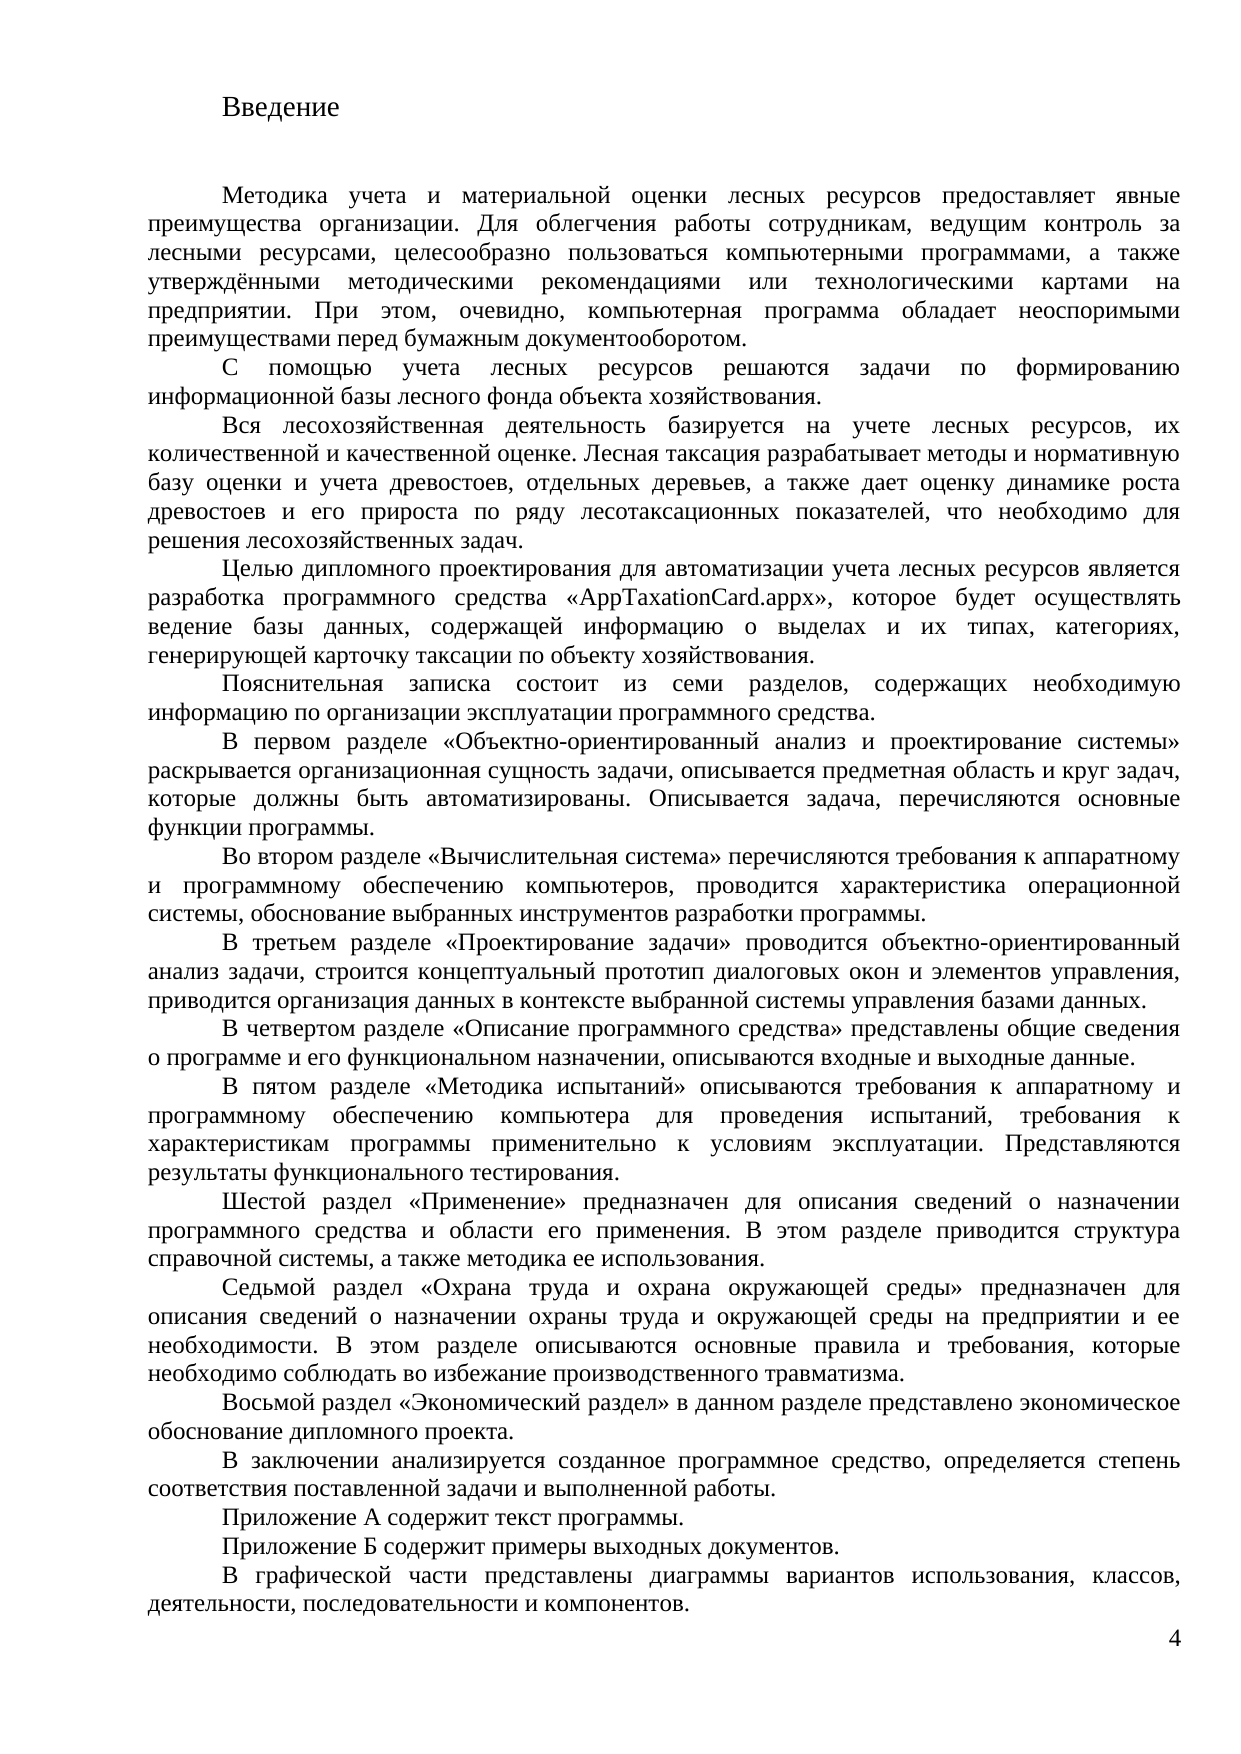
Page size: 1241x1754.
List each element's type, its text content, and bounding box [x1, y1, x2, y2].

text Приложение Б содержит примеры выходных документов. [148, 1531, 1181, 1560]
text Во втором разделе «Вычислительная система» перечисляются требования к аппаратному и программному обеспечению компьютеров, проводится характеристика операционной системы, обоснование выбранных инструментов разработки программы. [148, 841, 1181, 927]
text Приложение А содержит текст программы. [148, 1502, 1181, 1531]
text В третьем разделе «Проектирование задачи» проводится объектно-ориентированный анализ задачи, строится концептуальный прототип диалоговых окон и элементов управления, приводится организация данных в контексте выбранной системы управления базами данных. [148, 927, 1181, 1013]
text Целью дипломного проектирования для автоматизации учета лесных ресурсов является разработка программного средства «AppTaxationCard.appx», которое будет осуществлять ведение базы данных, содержащей информацию о выделах и их типах, категориях, генерирующей карточку таксации по объекту хозяйствования. [148, 553, 1181, 668]
text В пятом разделе «Методика испытаний» описываются требования к аппаратному и программному обеспечению компьютера для проведения испытаний, требования к характеристикам программы применительно к условиям эксплуатации. Представляются результаты функционального тестирования. [148, 1071, 1181, 1186]
text Методика учета и материальной оценки лесных ресурсов предоставляет явные преимущества организации. Для облегчения работы сотрудникам, ведущим контроль за лесными ресурсами, целесообразно пользоваться компьютерными программами, а также утверждёнными методическими рекомендациями или технологическими картами на предприятии. При этом, очевидно, компьютерная программа обладает неоспоримыми преимуществами перед бумажным документооборотом. [148, 180, 1181, 352]
text Восьмой раздел «Экономический раздел» в данном разделе представлено экономическое обоснование дипломного проекта. [148, 1387, 1181, 1445]
text С помощью учета лесных ресурсов решаются задачи по формированию информационной базы лесного фонда объекта хозяйствования. [148, 352, 1181, 410]
text Введение [148, 89, 1189, 122]
text В четвертом разделе «Описание программного средства» представлены общие сведения о программе и его функциональном назначении, описываются входные и выходные данные. [148, 1013, 1181, 1071]
text Вся лесохозяйственная деятельность базируется на учете лесных ресурсов, их количественной и качественной оценке. Лесная таксация разрабатывает методы и нормативную базу оценки и учета древостоев, отдельных деревьев, а также дает оценку динамике роста древостоев и его прироста по ряду лесотаксационных показателей, что необходимо для решения лесохозяйственных задач. [148, 410, 1181, 553]
text Шестой раздел «Применение» предназначен для описания сведений о назначении программного средства и области его применения. В этом разделе приводится структура справочной системы, а также методика ее использования. [148, 1186, 1181, 1272]
text Пояснительная записка состоит из семи разделов, содержащих необходимую информацию по организации эксплуатации программного средства. [148, 668, 1181, 726]
text Седьмой раздел «Охрана труда и охрана окружающей среды» предназначен для описания сведений о назначении охраны труда и окружающей среды на предприятии и ее необходимости. В этом разделе описываются основные правила и требования, которые необходимо соблюдать во избежание производственного травматизма. [148, 1272, 1181, 1387]
text В первом разделе «Объектно-ориентированный анализ и проектирование системы» раскрывается организационная сущность задачи, описывается предметная область и круг задач, которые должны быть автоматизированы. Описывается задача, перечисляются основные функции программы. [148, 726, 1181, 841]
text В графической части представлены диаграммы вариантов использования, классов, деятельности, последовательности и компонентов. [148, 1560, 1181, 1617]
text В заключении анализируется созданное программное средство, определяется степень соответствия поставленной задачи и выполненной работы. [148, 1445, 1181, 1502]
